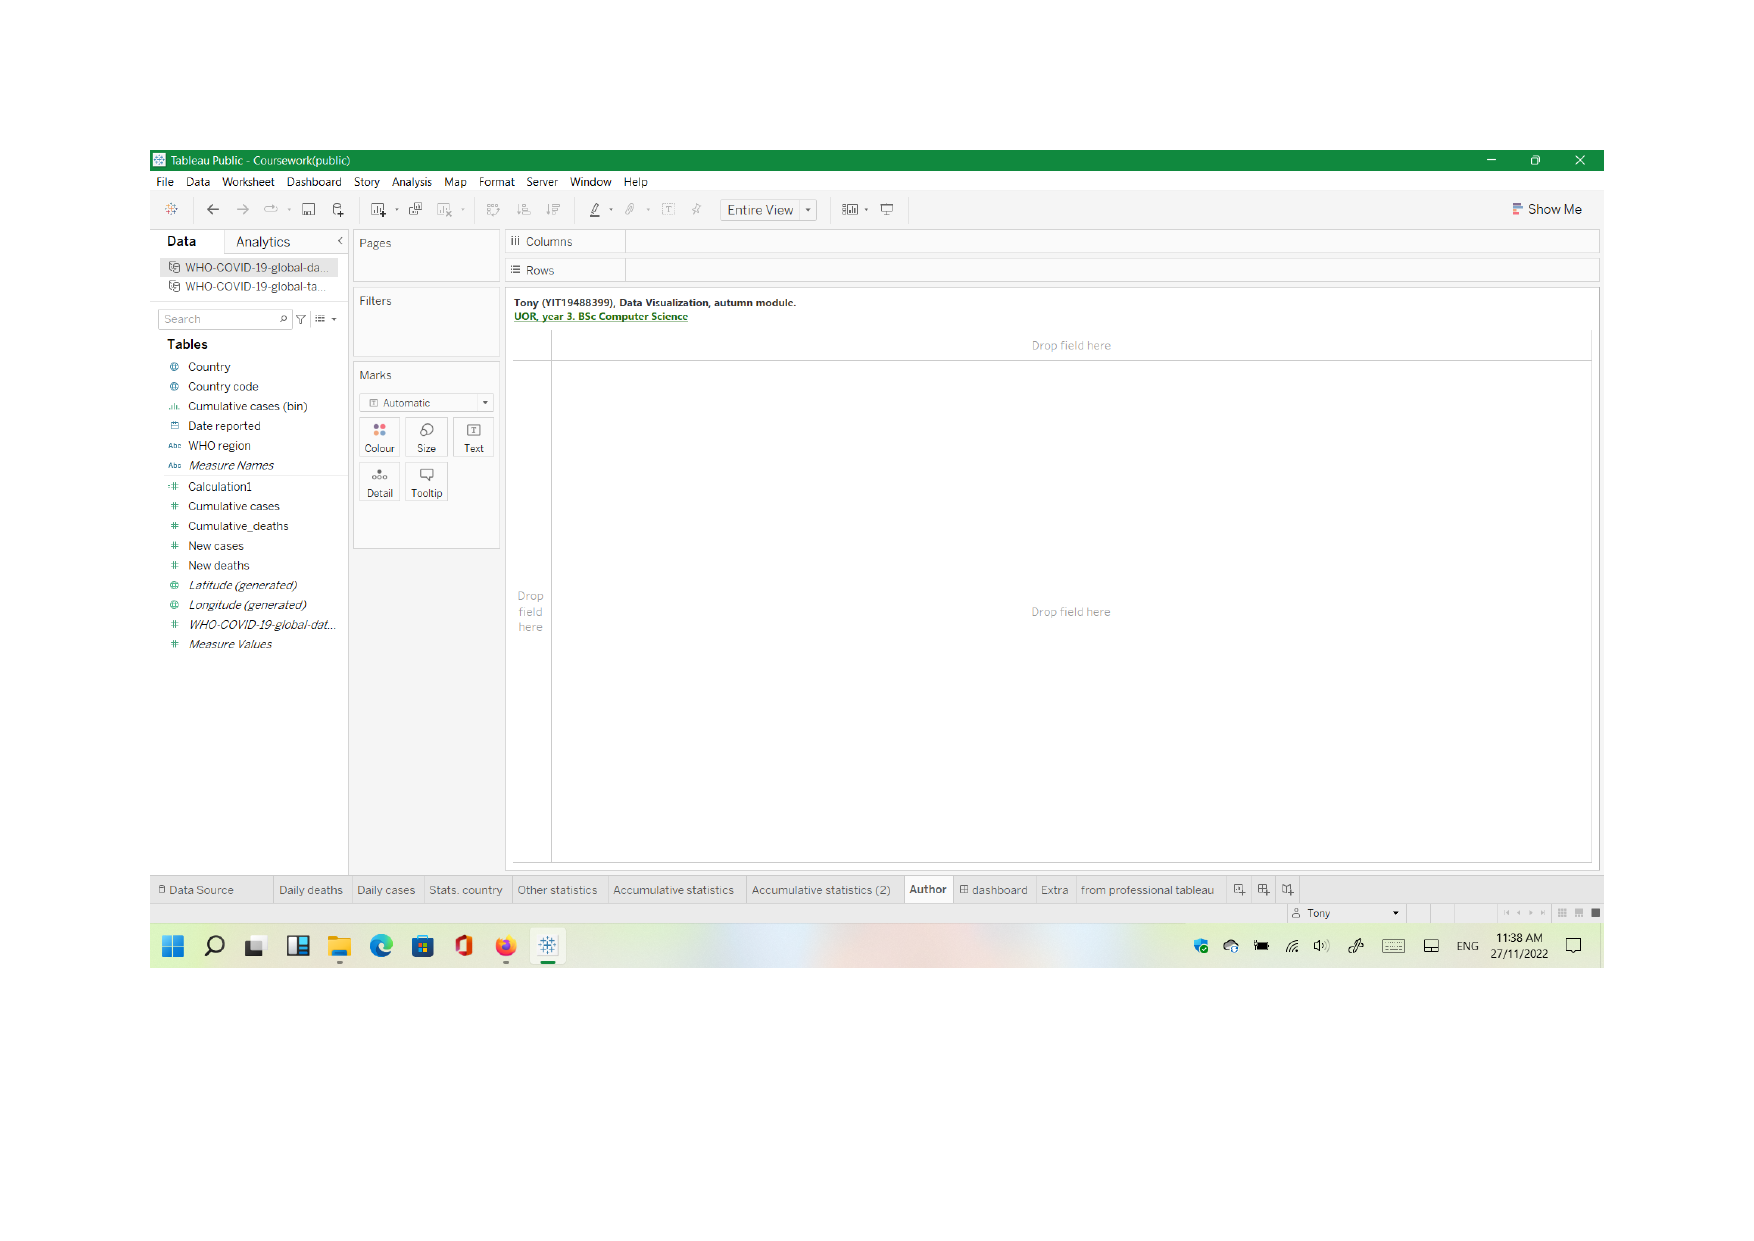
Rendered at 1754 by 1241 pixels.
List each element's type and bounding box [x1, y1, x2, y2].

picture [150, 150, 1604, 968]
